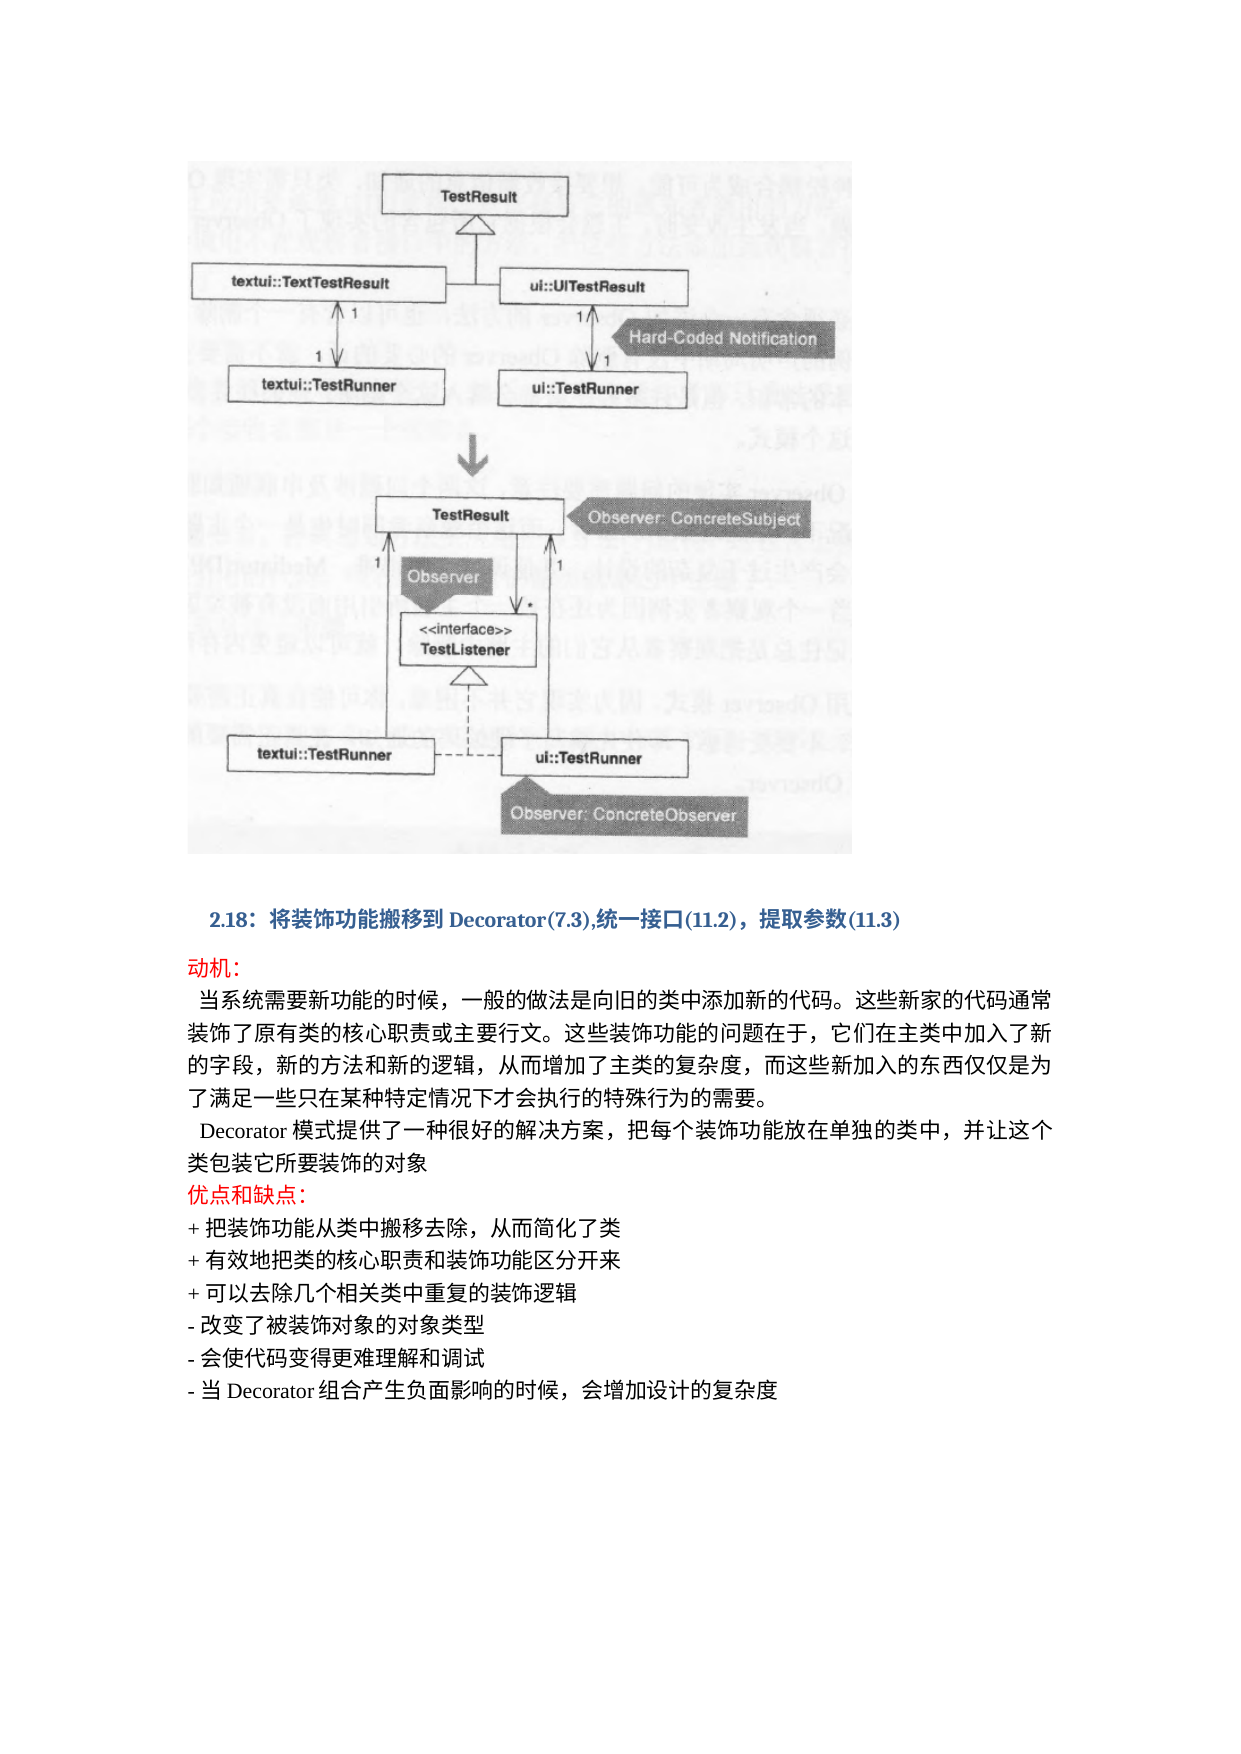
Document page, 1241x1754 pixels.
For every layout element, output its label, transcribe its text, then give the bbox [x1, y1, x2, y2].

picture [187, 161, 852, 854]
text 当系统需要新功能的时候，一般的做法是向旧的类中添加新的代码。这些新家的代码通常装饰了原有类的核心职责或主要行文。这些装饰功能的问题在于，它们在主类中加入了新的字段，新的方法和新的逻辑，从而增加了主类的复杂度，而这些新加入的东西仅仅是为了满足一些只在某种特定情况下才会执行的特殊行为的需要。 [187, 983, 1053, 1113]
text + 可以去除几个相关类中重复的装饰逻辑 [187, 1275, 1053, 1308]
text - 当Decorator组合产生负面影响的时候，会增加设计的复杂度 [187, 1373, 1053, 1405]
text Decorator模式提供了一种很好的解决方案，把每个装饰功能放在单独的类中，并让这个类包装它所要装饰的对象 [187, 1113, 1053, 1178]
text + 有效地把类的核心职责和装饰功能区分开来 [187, 1243, 1053, 1275]
text + 把装饰功能从类中搬移去除，从而简化了类 [187, 1210, 1053, 1243]
text - 会使代码变得更难理解和调试 [187, 1340, 1053, 1373]
text 优点和缺点： [187, 1178, 1053, 1210]
subtitle 2.18：将装饰功能搬移到Decorator(7.3),统一接口(11.2)，提取参数(11.3) [209, 902, 1031, 934]
text 动机： [187, 950, 1053, 983]
text - 改变了被装饰对象的对象类型 [187, 1308, 1053, 1340]
